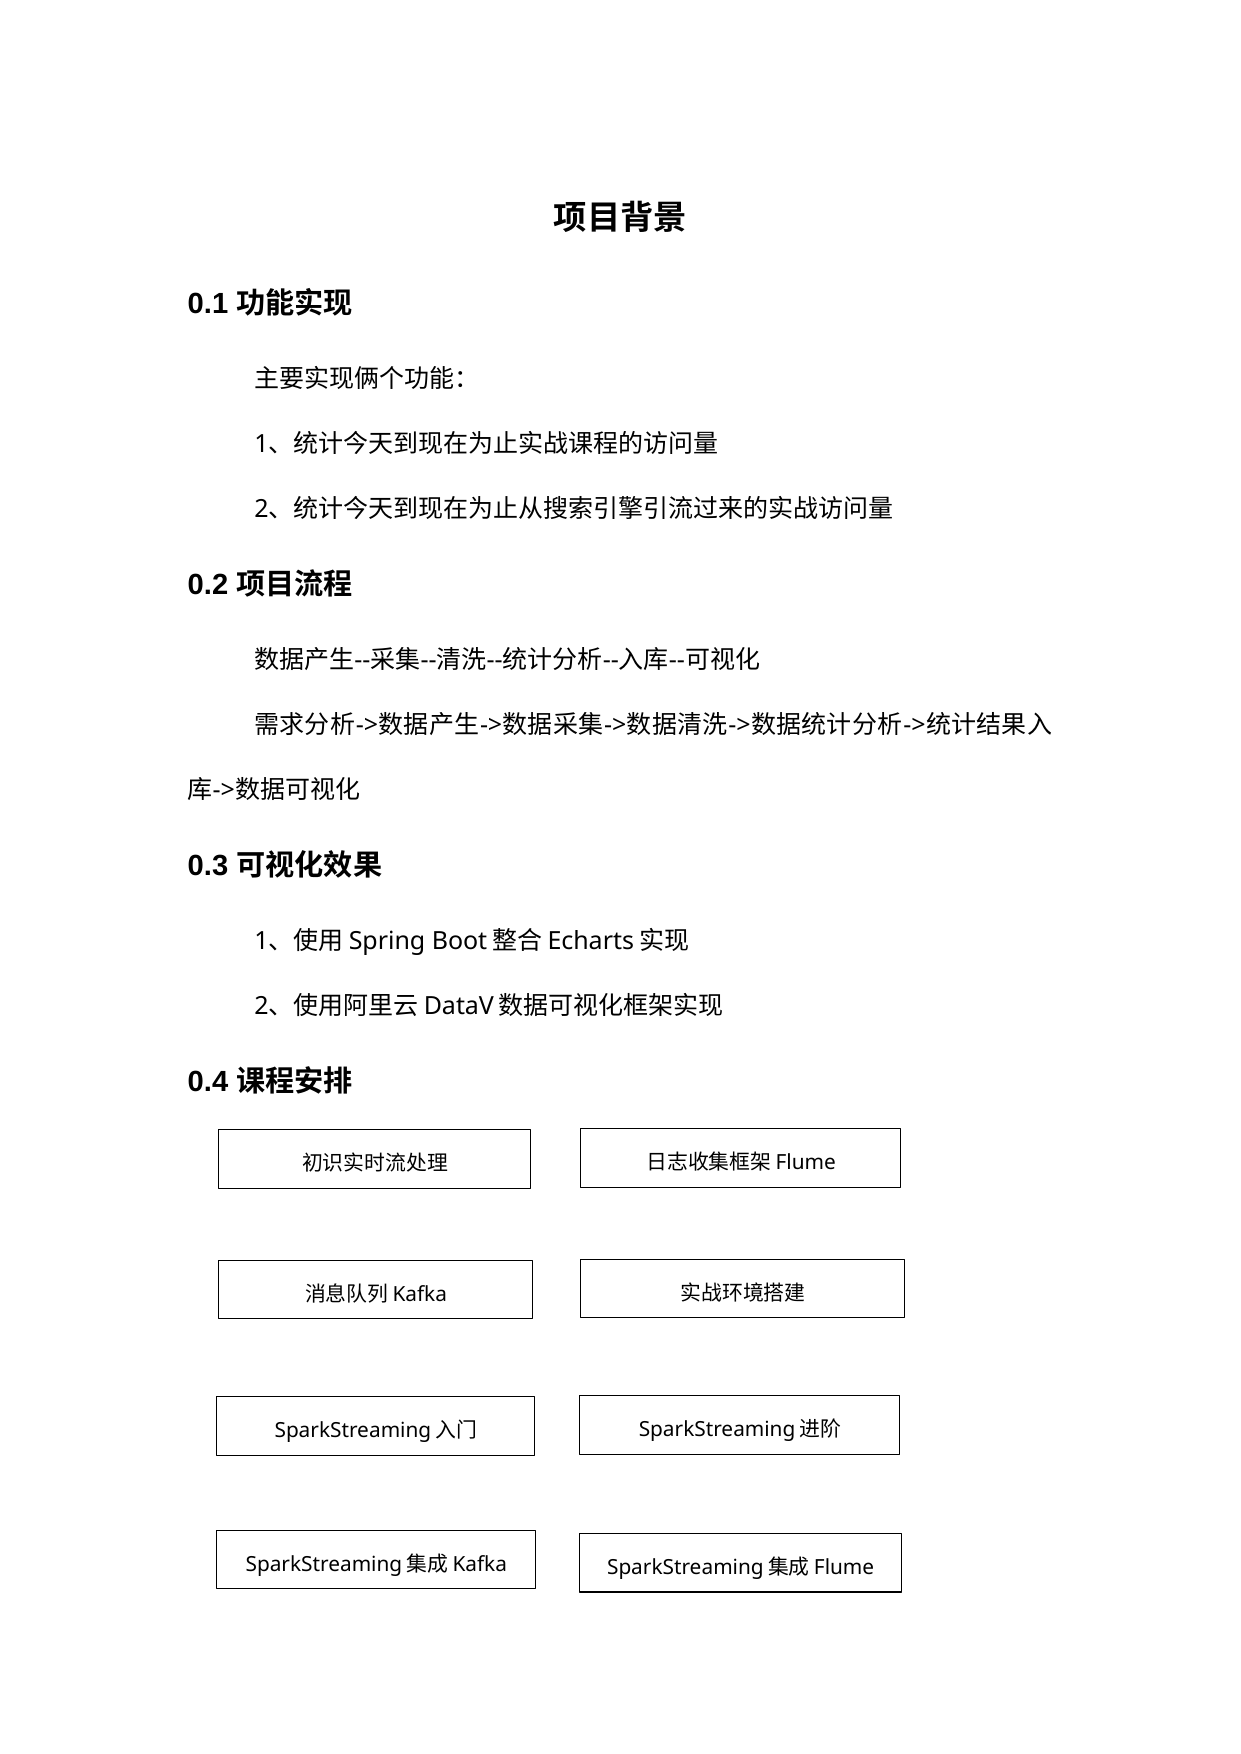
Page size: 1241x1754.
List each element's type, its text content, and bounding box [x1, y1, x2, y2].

list 使用Spring Boot整合Echarts实现 [187, 906, 1053, 971]
subtitle 0.4 课程安排 [187, 1046, 1053, 1111]
text 需求分析->数据产生->数据采集->数据清洗->数据统计分析->统计结果入库->数据可视化 [187, 690, 1053, 820]
text 数据产生--采集--清洗--统计分析--入库--可视化 [187, 625, 1053, 690]
text 主要实现俩个功能： [187, 344, 1053, 409]
subtitle 0.1 功能实现 [187, 269, 1053, 334]
list 统计今天到现在为止实战课程的访问量 [187, 409, 1053, 474]
subtitle 项目背景 [187, 183, 1053, 248]
subtitle 0.3 可视化效果 [187, 830, 1053, 895]
list 使用阿里云DataV数据可视化框架实现 [187, 971, 1053, 1036]
subtitle 0.2 项目流程 [187, 549, 1053, 614]
list 统计今天到现在为止从搜索引擎引流过来的实战访问量 [187, 474, 1053, 539]
